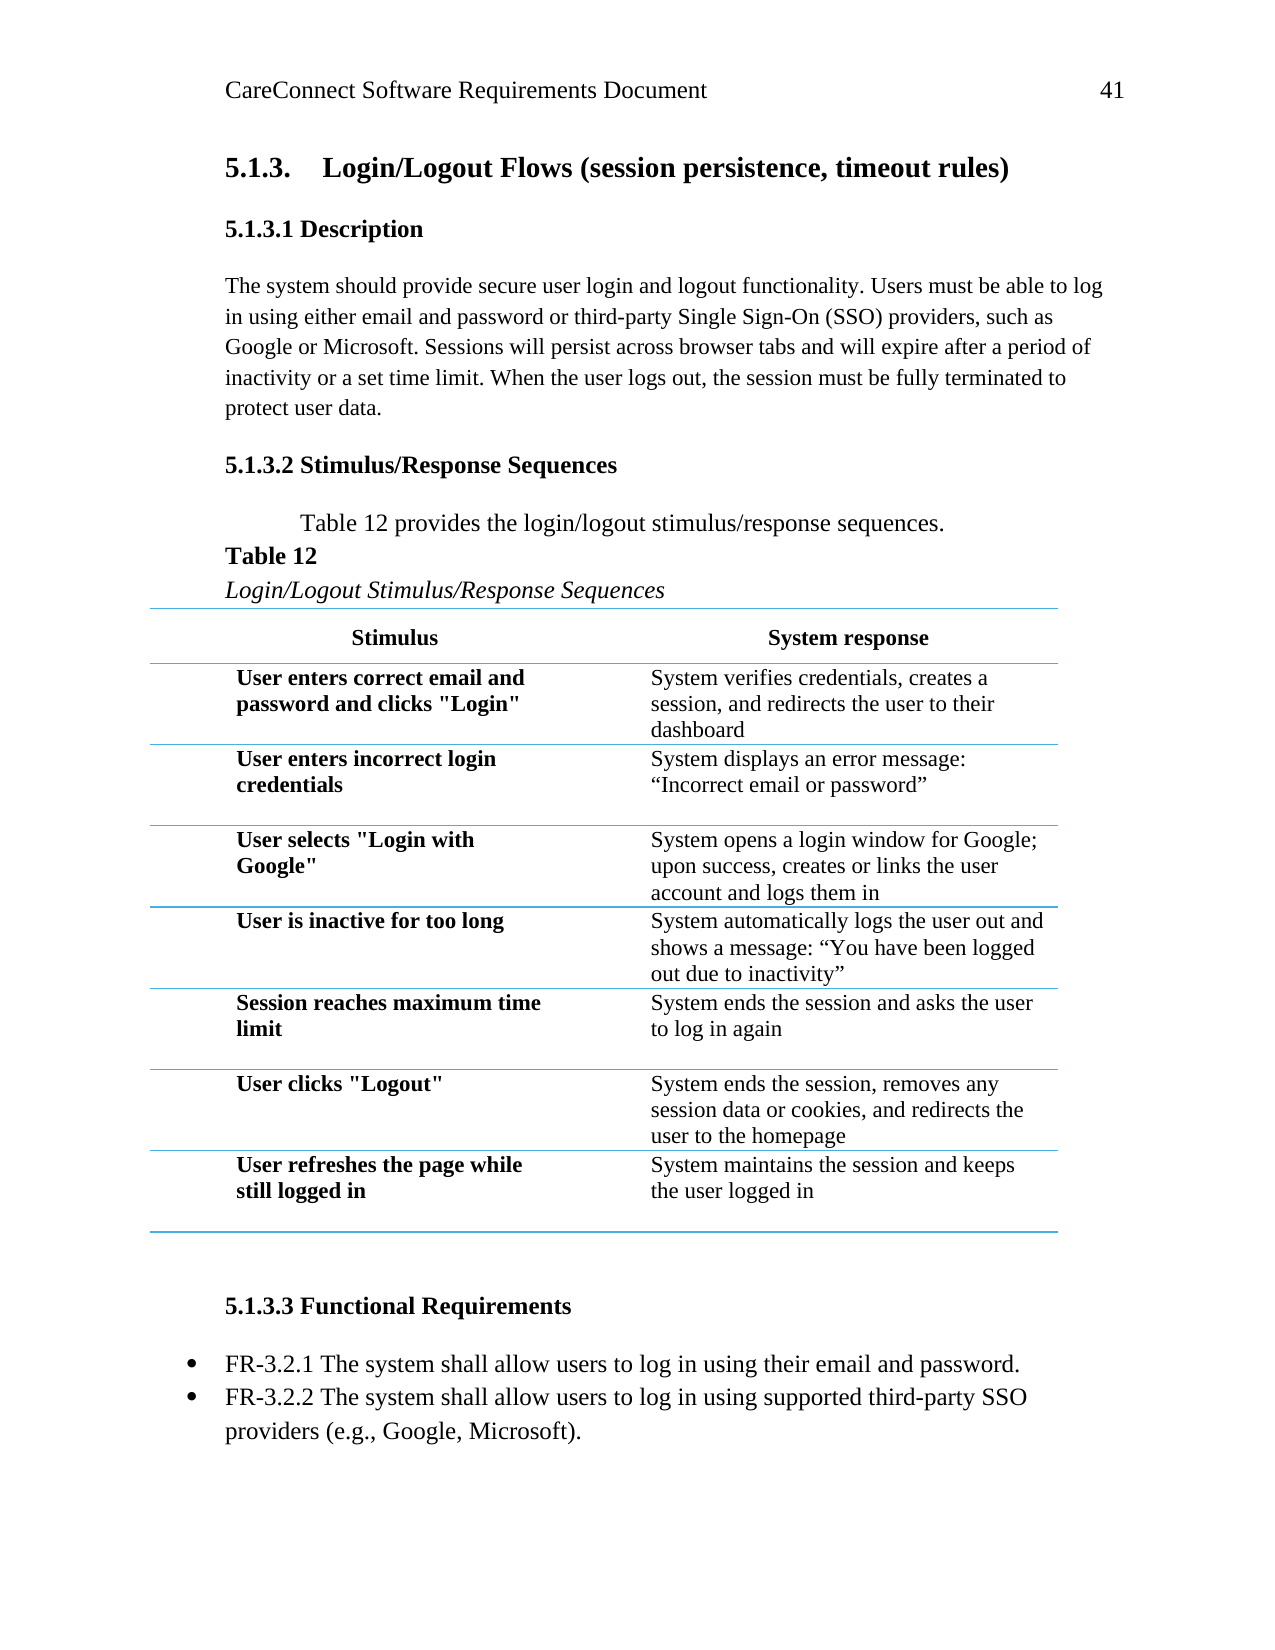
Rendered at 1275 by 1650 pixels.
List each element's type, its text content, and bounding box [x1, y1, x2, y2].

text Table 12 [225, 541, 1125, 570]
subtitle 5.1.3.3 Functional Requirements [225, 1291, 1125, 1319]
table_cell User enters incorrect login credentials [150, 745, 564, 825]
text The system should provide secure user login and logout functionality. Users must be able to log in using either email and password or third-party Single Sign-On (SSO) providers, such as Google or Microsoft. Sessions will persist across browser tabs and will expire after a period of inactivity or a set time limit. When the user logs out, the session must be fully terminated to protect user data. [225, 272, 1125, 421]
table_cell User clicks "Logout" [150, 1070, 564, 1150]
text Table 12 provides the login/logout stimulus/response sequences. [225, 508, 1125, 537]
table_cell User is inactive for too long [150, 908, 564, 988]
table_cell System automatically logs the user out and shows a message: “You have been logged out due to inactivity” [564, 908, 1057, 988]
list FR-3.2.1 The system shall allow users to log in using their email and password. [187, 1349, 1125, 1378]
table_header System response [564, 609, 1057, 663]
text Login/Logout Stimulus/Response Sequences [225, 575, 1125, 603]
table_cell System maintains the session and keeps the user logged in [564, 1151, 1057, 1231]
table_cell User refreshes the page while still logged in [150, 1151, 564, 1231]
table_cell System ends the session and asks the user to log in again [564, 989, 1057, 1069]
table_cell System verifies credentials, creates a session, and redirects the user to their dashboard [564, 664, 1057, 744]
table_cell User selects "Login with Google" [150, 826, 564, 906]
table_cell System displays an error message: “Incorrect email or password” [564, 745, 1057, 825]
subtitle 5.1.3.1 Description [225, 214, 1125, 243]
table_cell Session reaches maximum time limit [150, 989, 564, 1069]
table_cell User enters correct email and password and clicks "Login" [150, 664, 564, 744]
table_header Stimulus [150, 609, 564, 663]
subtitle Login/Logout Flows (session persistence, timeout rules) [225, 150, 1125, 183]
list FR-3.2.2 The system shall allow users to log in using supported third-party SSO providers (e.g., Google, Microsoft). [187, 1382, 1125, 1444]
table_cell System opens a login window for Google; upon success, creates or links the user account and logs them in [564, 826, 1057, 906]
table_cell System ends the session, removes any session data or cookies, and redirects the user to the homepage [564, 1070, 1057, 1150]
subtitle 5.1.3.2 Stimulus/Response Sequences [225, 450, 1125, 478]
